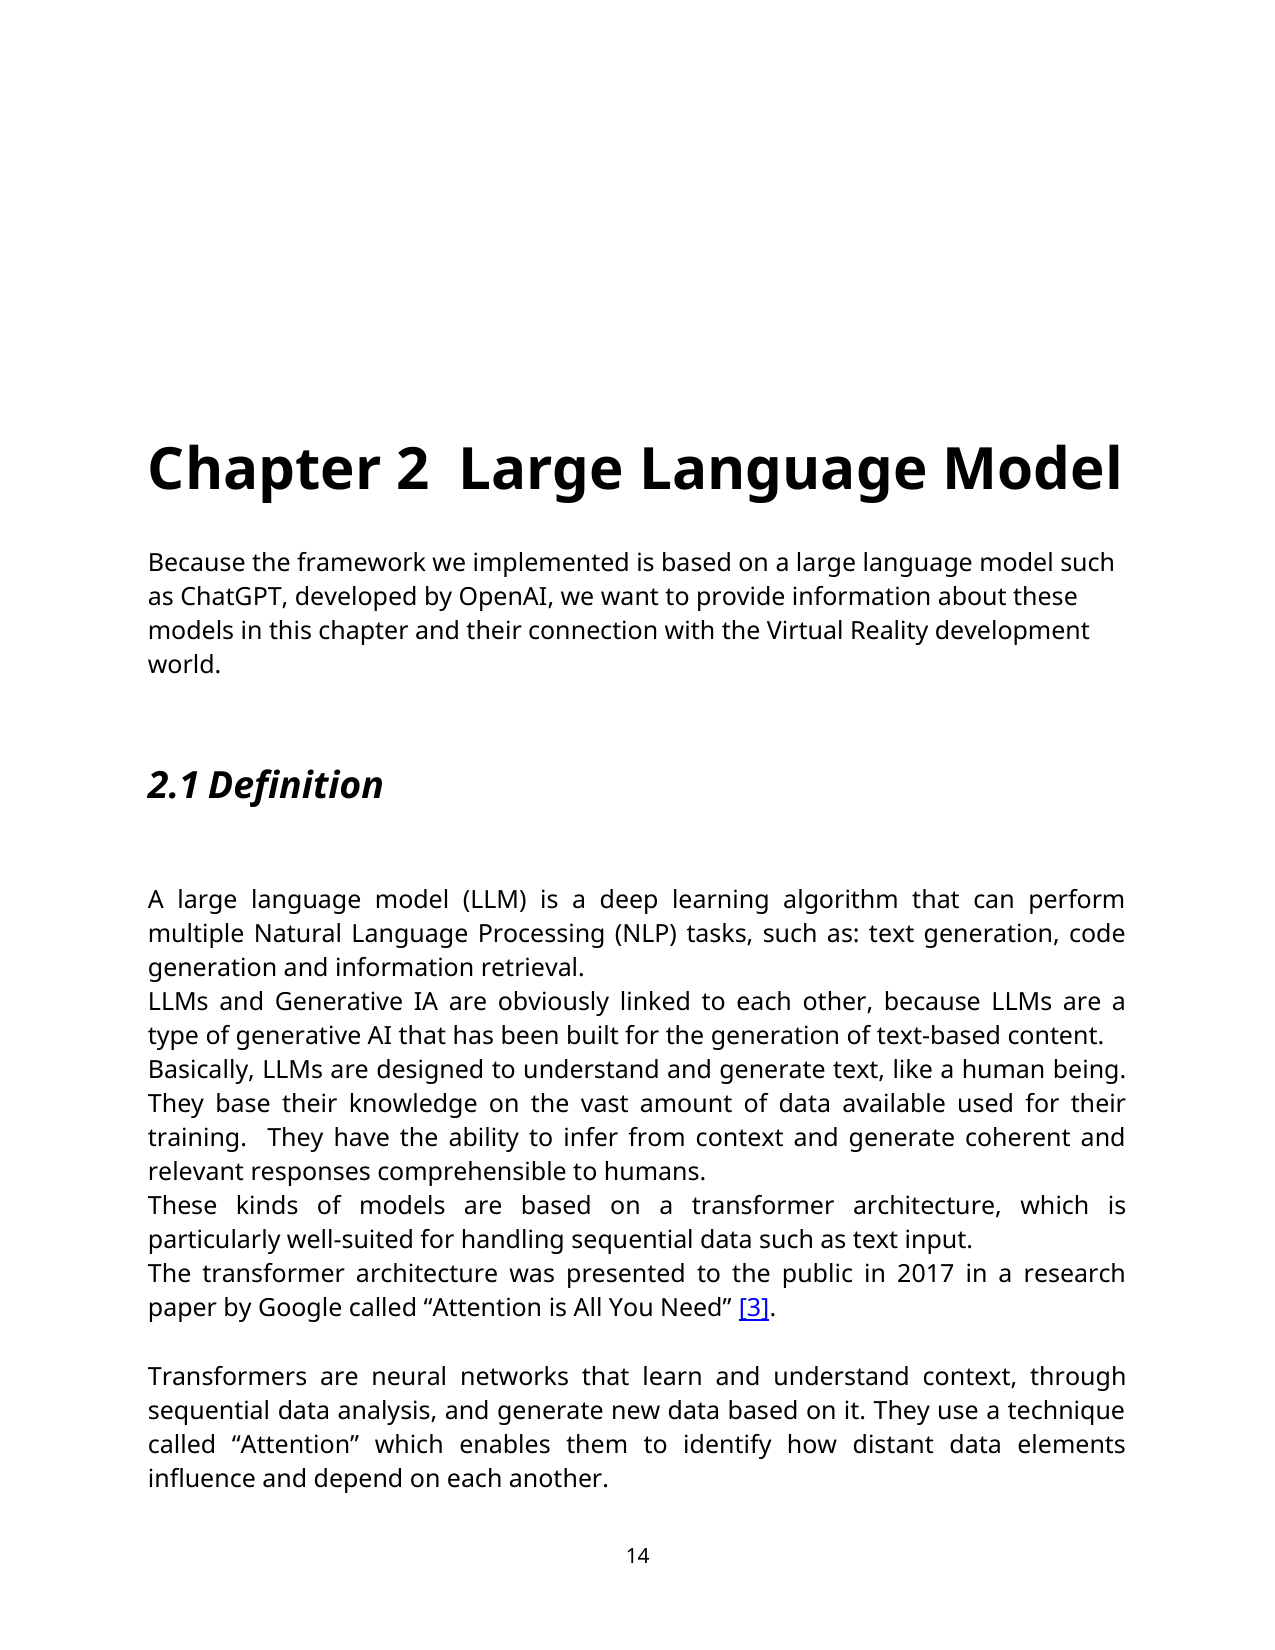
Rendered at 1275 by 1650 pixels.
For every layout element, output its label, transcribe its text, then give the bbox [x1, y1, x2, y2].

text These kinds of models are based on a transformer architecture, which is particularly well-suited for handling sequential data such as text input. [148, 1188, 1127, 1256]
text The transformer architecture was presented to the public in 2017 in a research paper by Google called “Attention is All You Need” [3]. [148, 1256, 1127, 1324]
text LLMs and Generative IA are obviously linked to each other, because LLMs are a type of generative AI that has been built for the generation of text-based content. [148, 983, 1127, 1052]
subtitle Definition [148, 759, 1127, 810]
text A large language model (LLM) is a deep learning algorithm that can perform multiple Natural Language Processing (NLP) tasks, such as: text generation, code generation and information retrieval. [148, 881, 1127, 983]
text Transformers are neural networks that learn and understand context, through sequential data analysis, and generate new data based on it. They use a technique called “Attention” which enables them to identify how distant data elements influence and depend on each another. [148, 1358, 1127, 1494]
subtitle Large Language Model [148, 427, 1127, 507]
text Because the framework we implemented is based on a large language model such as ChatGPT, developed by OpenAI, we want to provide information about these models in this chapter and their connection with the Virtual Reality development world. [148, 544, 1127, 680]
text Basically, LLMs are designed to understand and generate text, like a human being. They base their knowledge on the vast amount of data available used for their training. They have the ability to infer from context and generate coherent and relevant responses comprehensible to humans. [148, 1052, 1127, 1188]
